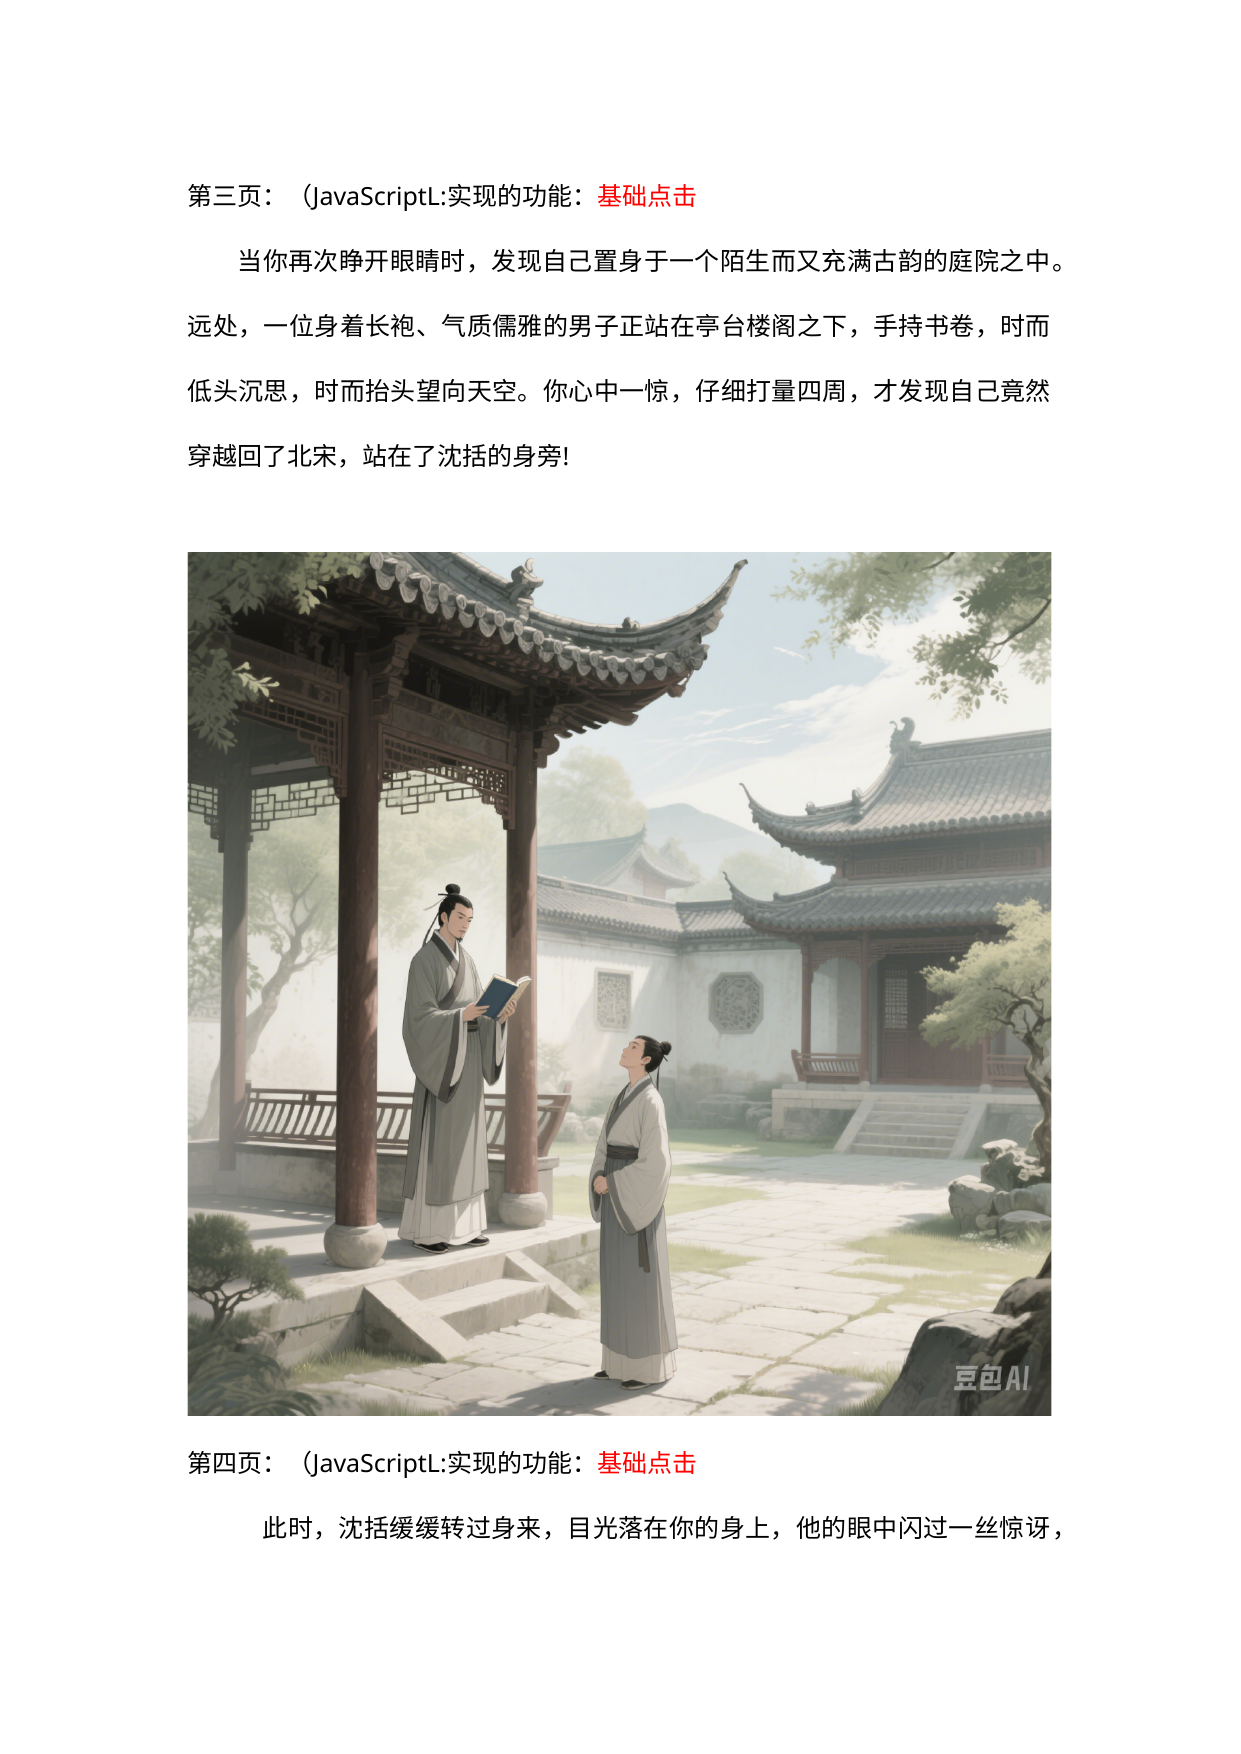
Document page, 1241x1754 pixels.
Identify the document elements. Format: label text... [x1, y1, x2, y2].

text 第四页：（JavaScriptL:实现的功能：基础点击 [187, 1429, 1053, 1494]
picture [187, 552, 1052, 1416]
text 当你再次睁开眼睛时，发现自己置身于一个陌生而又充满古韵的庭院之中。远处，一位身着长袍、气质儒雅的男子正站在亭台楼阁之下，手持书卷，时而低头沉思，时而抬头望向天空。你心中一惊，仔细打量四周，才发现自己竟然穿越回了北宋，站在了沈括的身旁! [187, 227, 1053, 487]
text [187, 1494, 1053, 1559]
text 第三页：（JavaScriptL:实现的功能：基础点击 [187, 162, 1053, 227]
